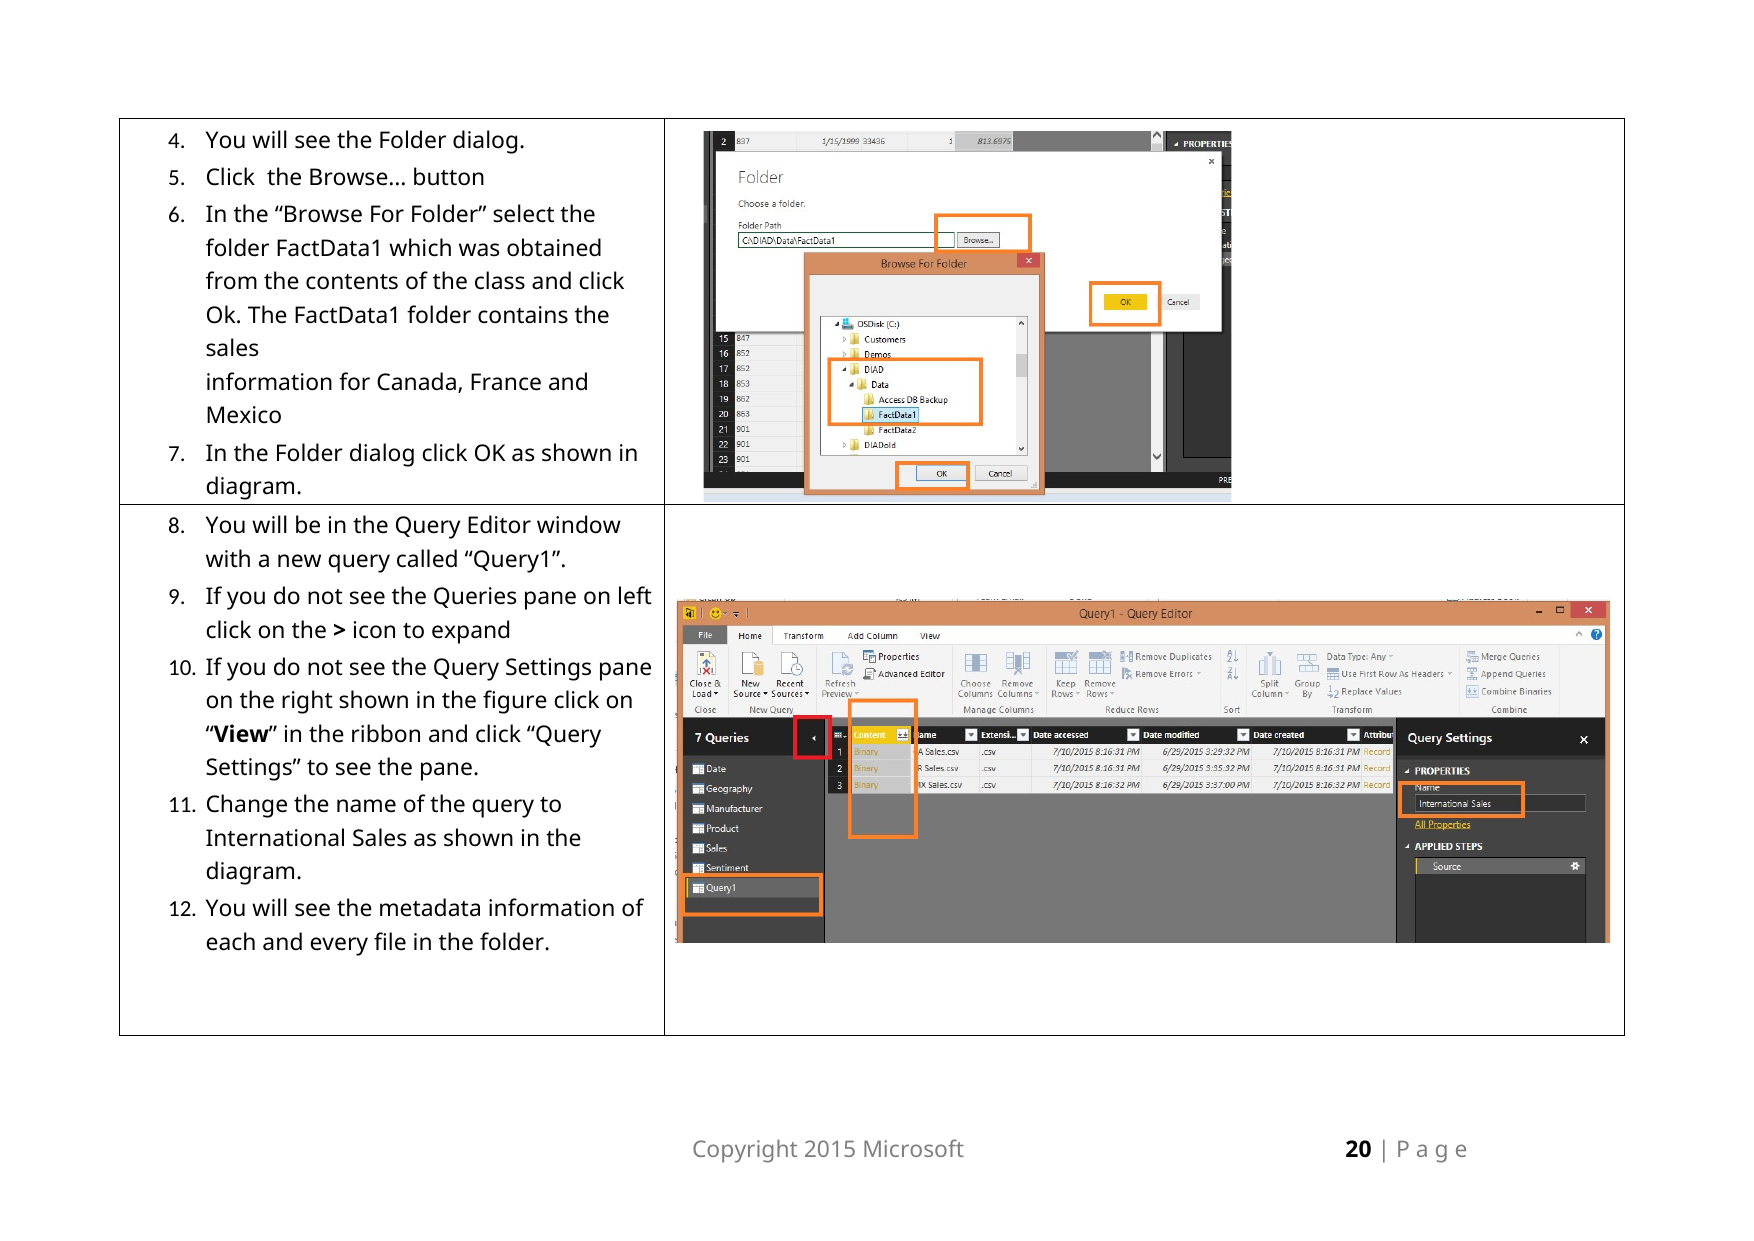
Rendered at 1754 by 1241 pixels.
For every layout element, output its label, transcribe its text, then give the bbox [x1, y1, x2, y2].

table_header You will see the Folder dialog. Click the Browse… button In the “Browse For Folder” select the folder FactData1 which was obtained from the contents of the class and click Ok. The FactData1 folder contains the sales information for Canada, France and Mexico In the Folder dialog click OK as shown in diagram. [120, 119, 664, 503]
table_cell You will be in the Query Editor window with a new query called “Query1”. If you do not see the Queries pane on left click on the > icon to expand If you do not see the Query Settings pane on the right shown in the figure click on “View” in the ribbon and click “Query Settings” to see the pane. Change the name of the query to International Sales as shown in the diagram. You will see the metadata information of each and every file in the folder. [120, 505, 664, 1035]
table_header [665, 119, 1624, 503]
picture [675, 599, 1611, 943]
table_cell [665, 505, 1624, 1035]
picture [703, 131, 1232, 502]
